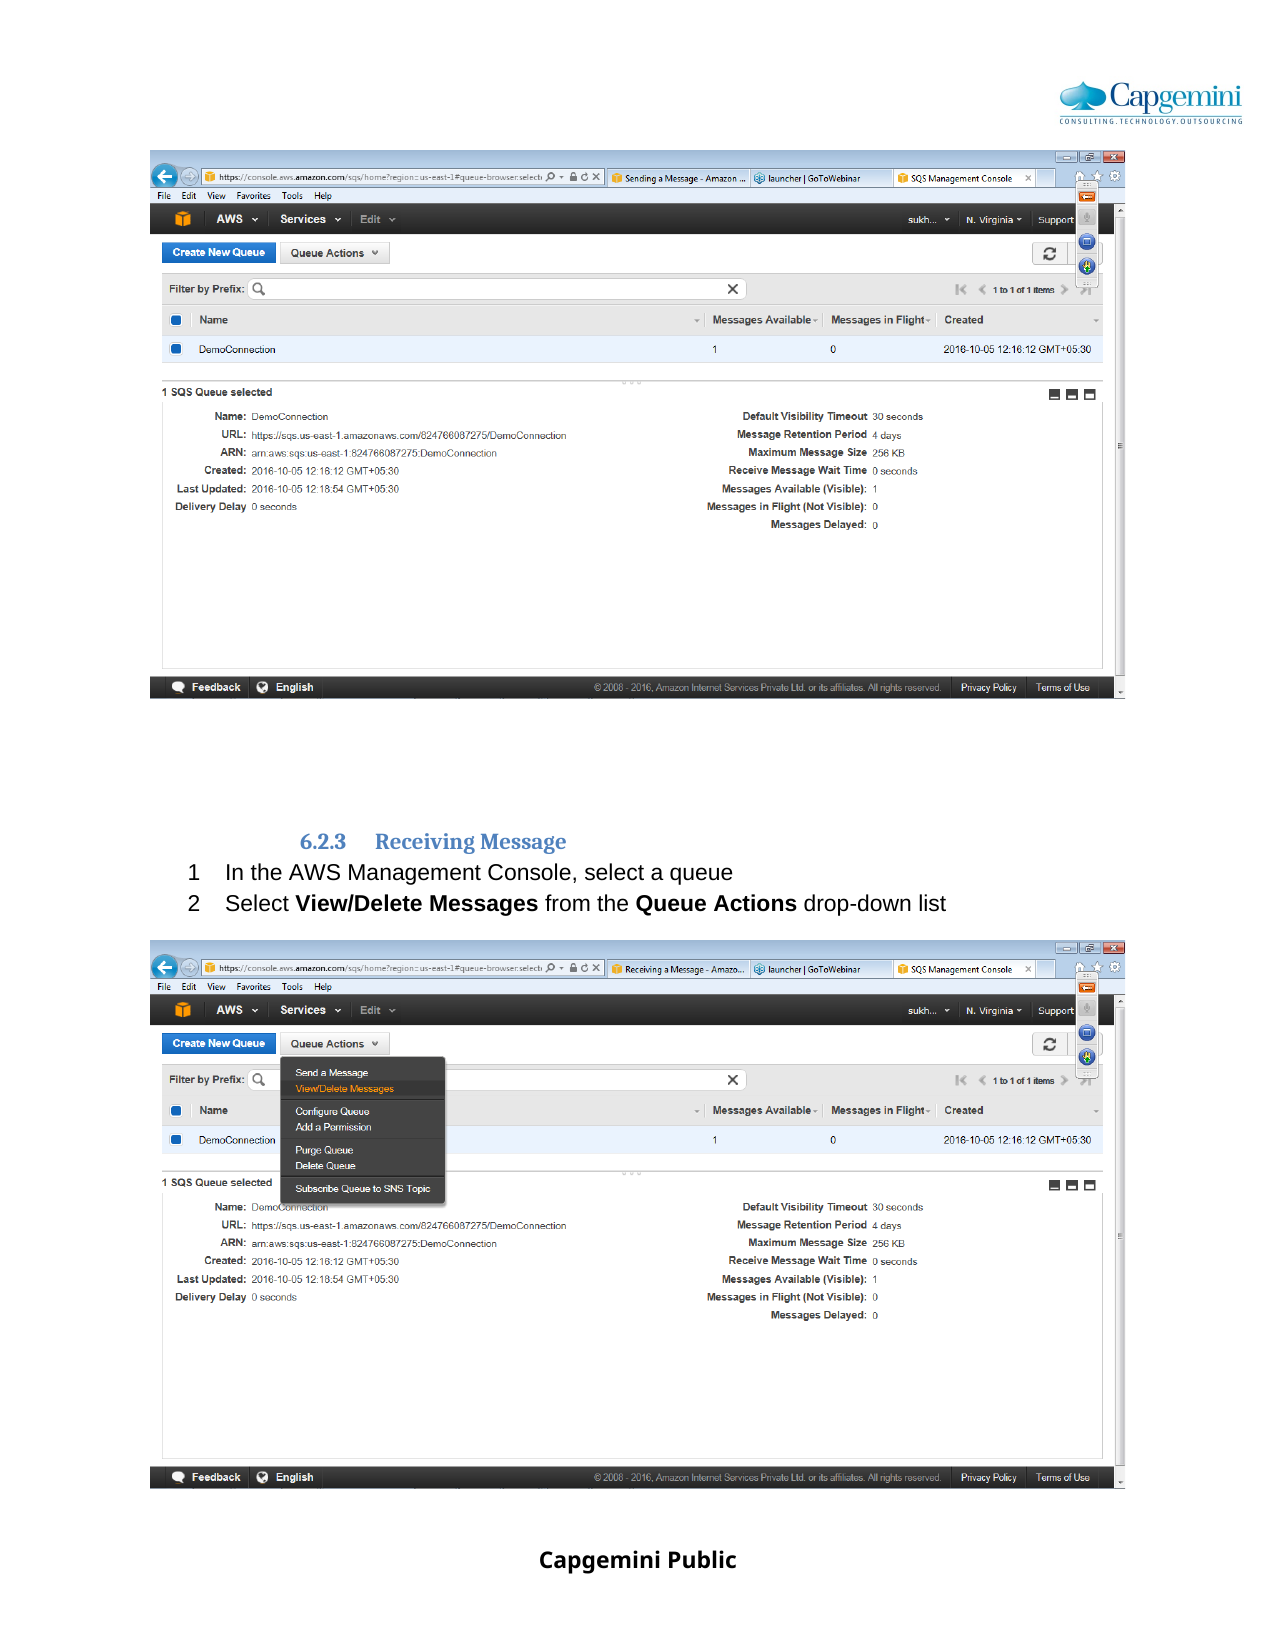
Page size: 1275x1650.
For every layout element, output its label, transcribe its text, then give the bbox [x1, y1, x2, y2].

picture [150, 150, 1125, 699]
picture [1053, 76, 1244, 127]
picture [150, 940, 1125, 1489]
list In the AWS Management Console, select a queue [187, 859, 1125, 886]
subtitle Receiving Message [300, 829, 1125, 856]
list Select View/Delete Messages from the Queue Actions drop-down list [187, 889, 1125, 916]
